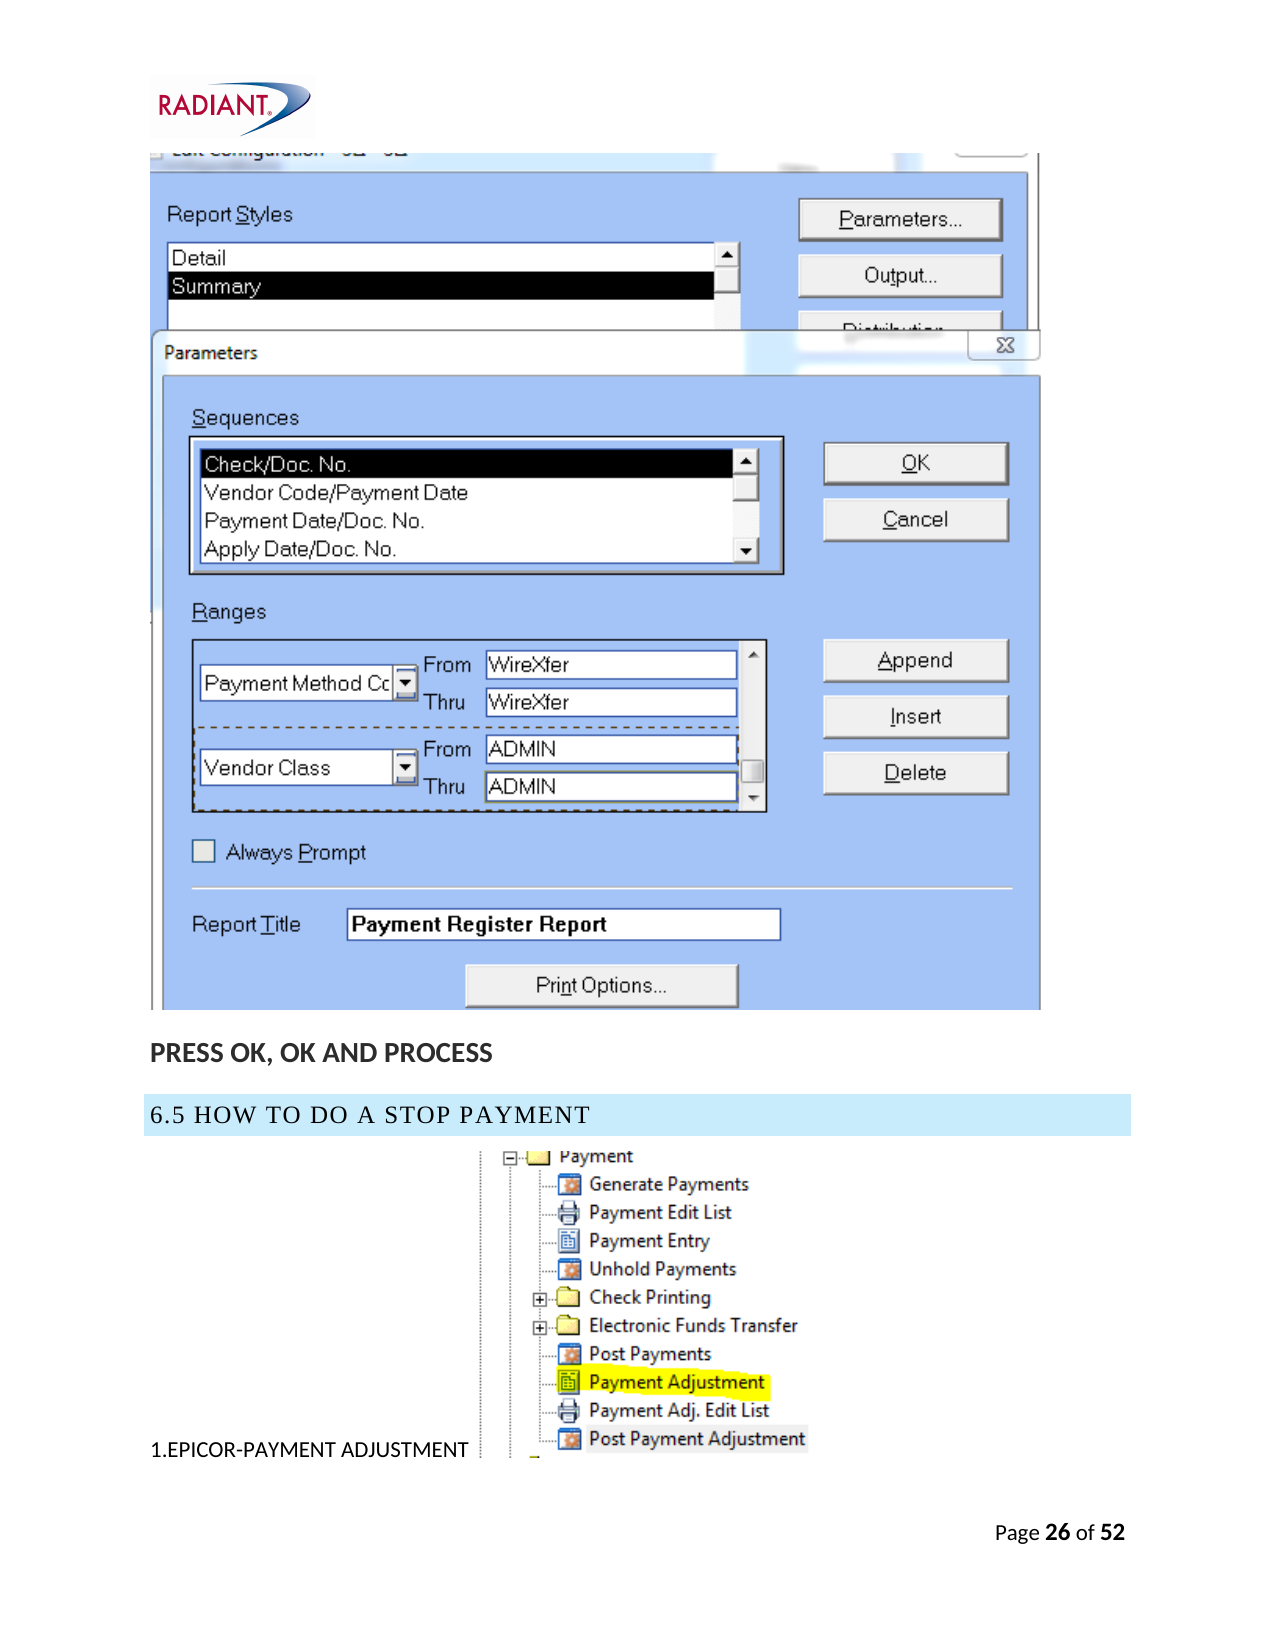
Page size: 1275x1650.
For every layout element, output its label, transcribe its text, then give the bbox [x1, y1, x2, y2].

text PRESS OK, OK AND PROCESS [150, 1034, 1125, 1070]
picture [469, 1151, 843, 1458]
subtitle 6.5 HOW TO DO A STOP PAYMENT [150, 1101, 1125, 1129]
picture [150, 153, 1041, 1010]
picture [150, 75, 316, 139]
